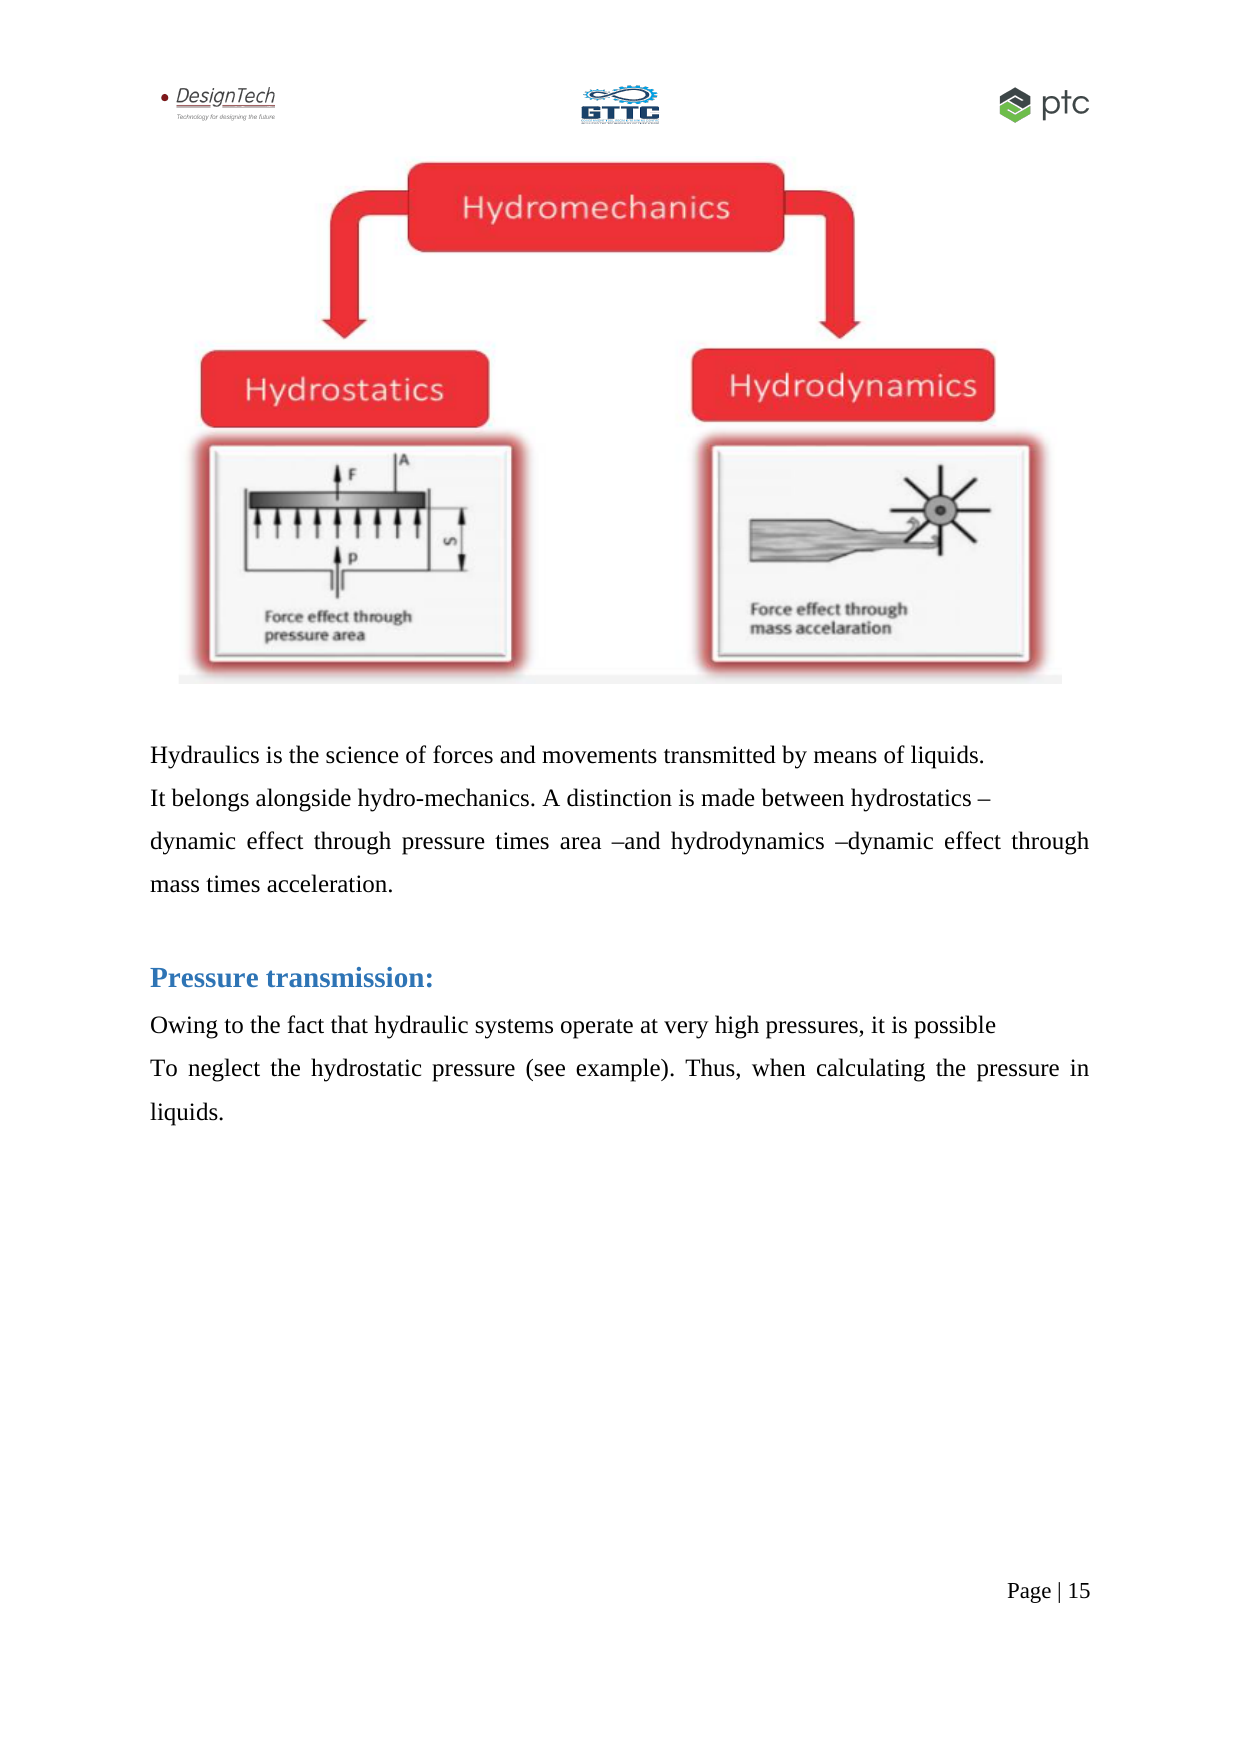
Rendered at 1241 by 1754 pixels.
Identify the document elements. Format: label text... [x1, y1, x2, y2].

picture [150, 76, 286, 131]
text Owing to the fact that hydraulic systems operate at very high pressures, it is possible [150, 1010, 1090, 1039]
picture [565, 79, 675, 131]
picture [998, 79, 1091, 131]
text To neglect the hydrostatic pressure (see example). Thus, when calculating the pressure in liquids. [150, 1053, 1090, 1125]
picture [178, 156, 1062, 684]
subtitle Pressure transmission: [150, 960, 1090, 993]
text Hydraulics is the science of forces and movements transmitted by means of liquids. [150, 740, 1090, 769]
text It belongs alongside hydro-mechanics. A distinction is made between hydrostatics – [150, 783, 1090, 812]
text dynamic effect through pressure times area –and hydrodynamics –dynamic effect through mass times acceleration. [150, 826, 1090, 898]
